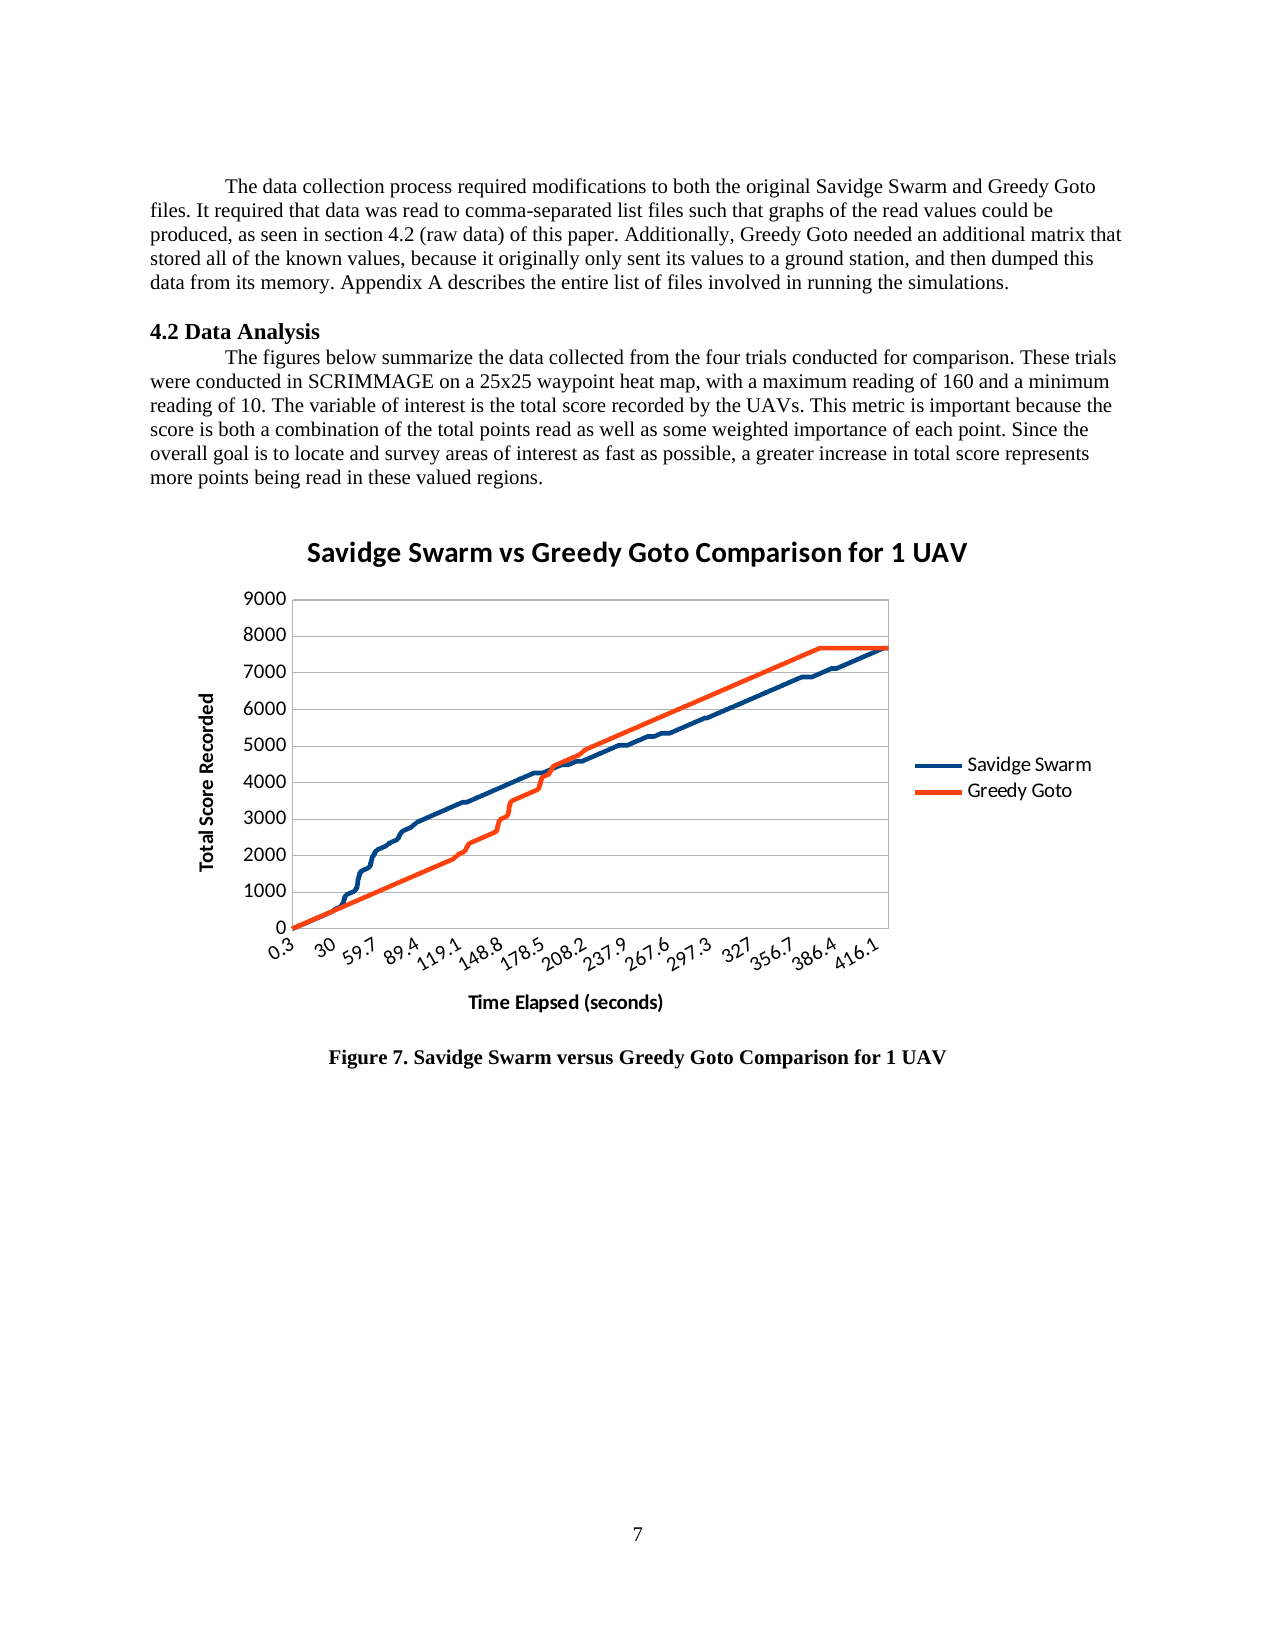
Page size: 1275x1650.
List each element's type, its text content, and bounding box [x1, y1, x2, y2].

text The figures below summarize the data collected from the four trials conducted for comparison. These trials were conducted in SCRIMMAGE on a 25x25 waypoint heat map, with a maximum reading of 160 and a minimum reading of 10. The variable of interest is the total score recorded by the UAVs. This metric is important because the score is both a combination of the total points read as well as some weighted importance of each point. Since the overall goal is to locate and survey areas of interest as fast as possible, a greater increase in total score represents more points being read in these valued regions. [150, 345, 1125, 489]
text Figure 7. Savidge Swarm versus Greedy Goto Comparison for 1 UAV [150, 1045, 1125, 1069]
text 4.2 Data Analysis [150, 318, 1125, 345]
text The data collection process required modifications to both the original Savidge Swarm and Greedy Goto files. It required that data was read to comma-separated list files such that graphs of the read values could be produced, as seen in section 4.2 (raw data) of this paper. Additionally, Greedy Goto needed an additional matrix that stored all of the known values, because it originally only sent its values to a ground station, and then dumped this data from its memory. Appendix A describes the entire list of files involved in running the simulations. [150, 174, 1125, 294]
